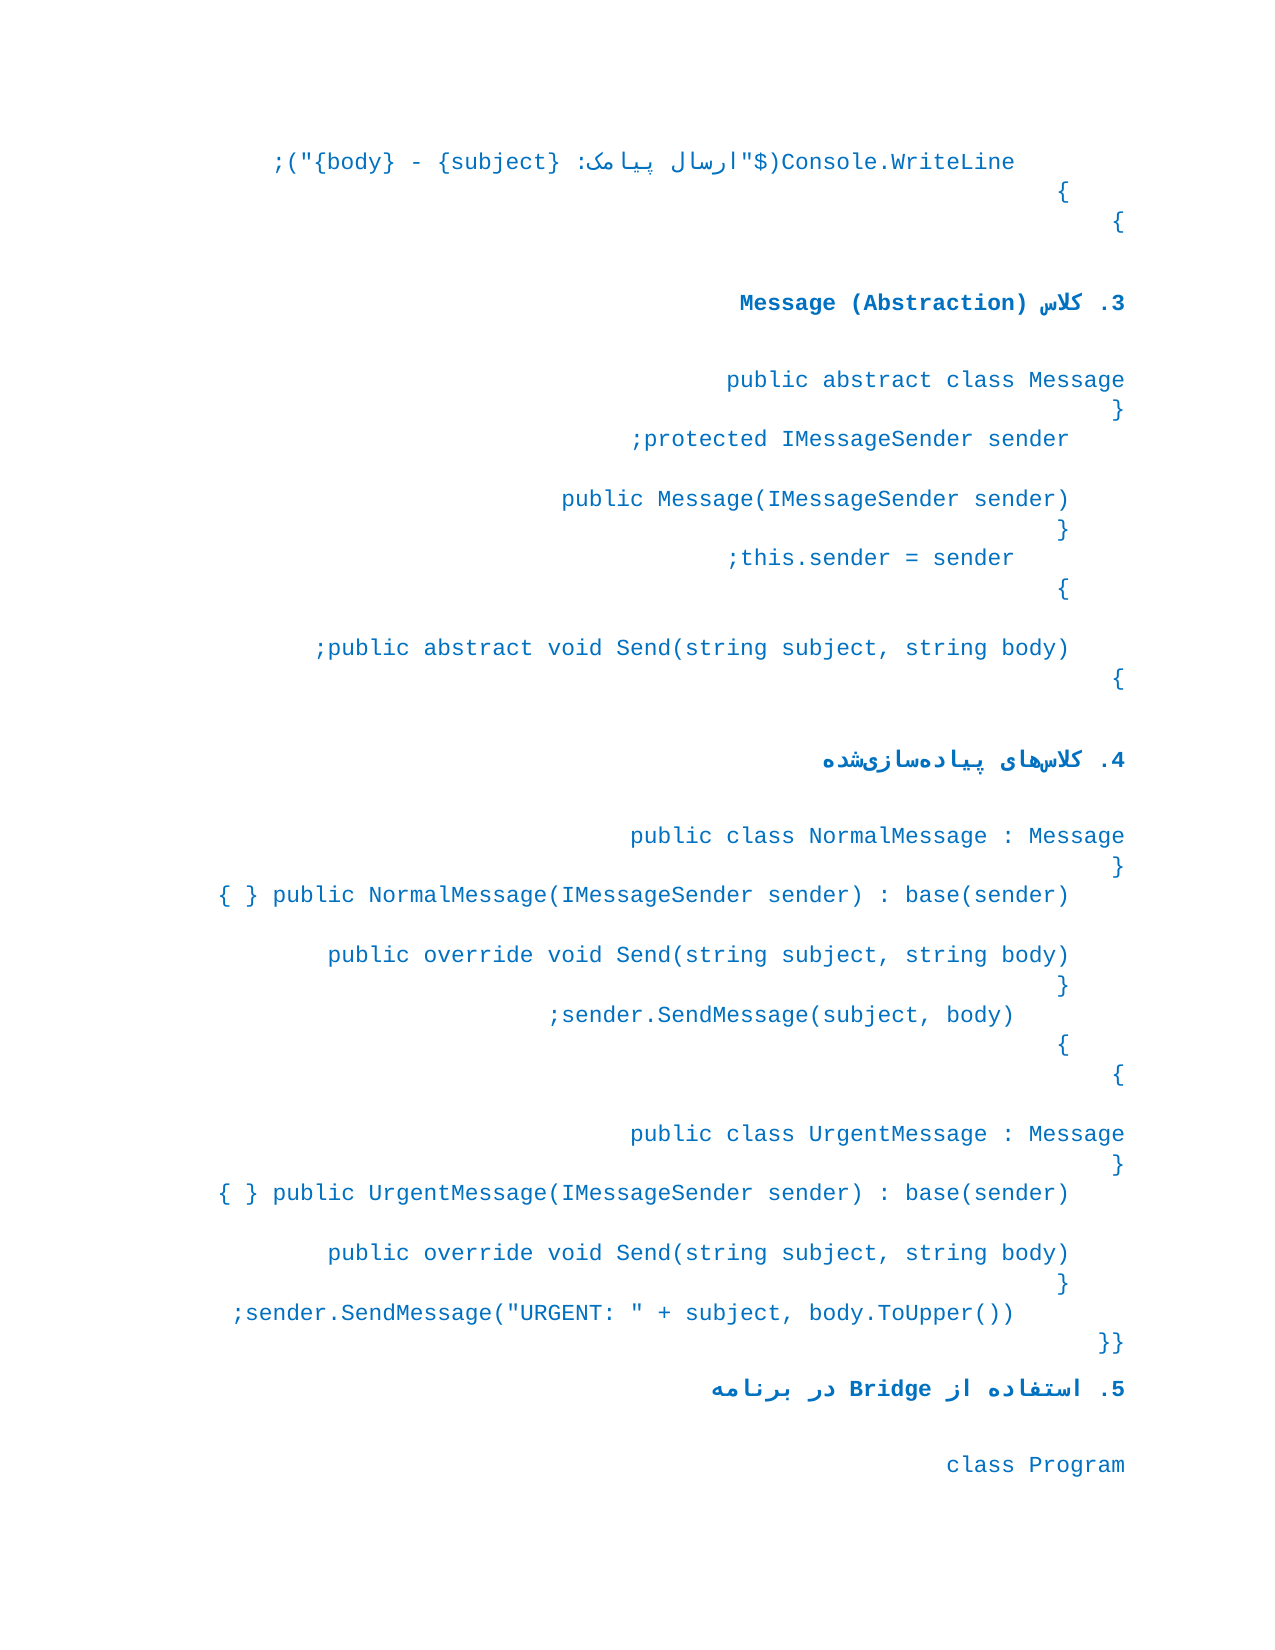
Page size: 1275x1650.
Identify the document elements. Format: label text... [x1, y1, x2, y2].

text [150, 1423, 1125, 1479]
text 4. کلاس‌های پیاده‌سازی‌شده [150, 748, 1125, 774]
text 5. استفاده از Bridge در برنامه [150, 1377, 1125, 1403]
text public class NormalMessage : Message { public NormalMessage(IMessageSender sender) : base(sender) { } public override void Send(string subject, string body) { sender.SendMessage(subject, body); } } public class UrgentMessage : Message { public UrgentMessage(IMessageSender sender) : base(sender) { } public override void Send(string subject, string body) { sender.SendMessage("URGENT: " + subject, body.ToUpper()); {{ [150, 794, 1125, 1357]
text public abstract class Message { protected IMessageSender sender; public Message(IMessageSender sender) { this.sender = sender; } public abstract void Send(string subject, string body); } [150, 338, 1125, 727]
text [150, 150, 1125, 271]
text 3. کلاس Message (Abstraction) [150, 292, 1125, 318]
